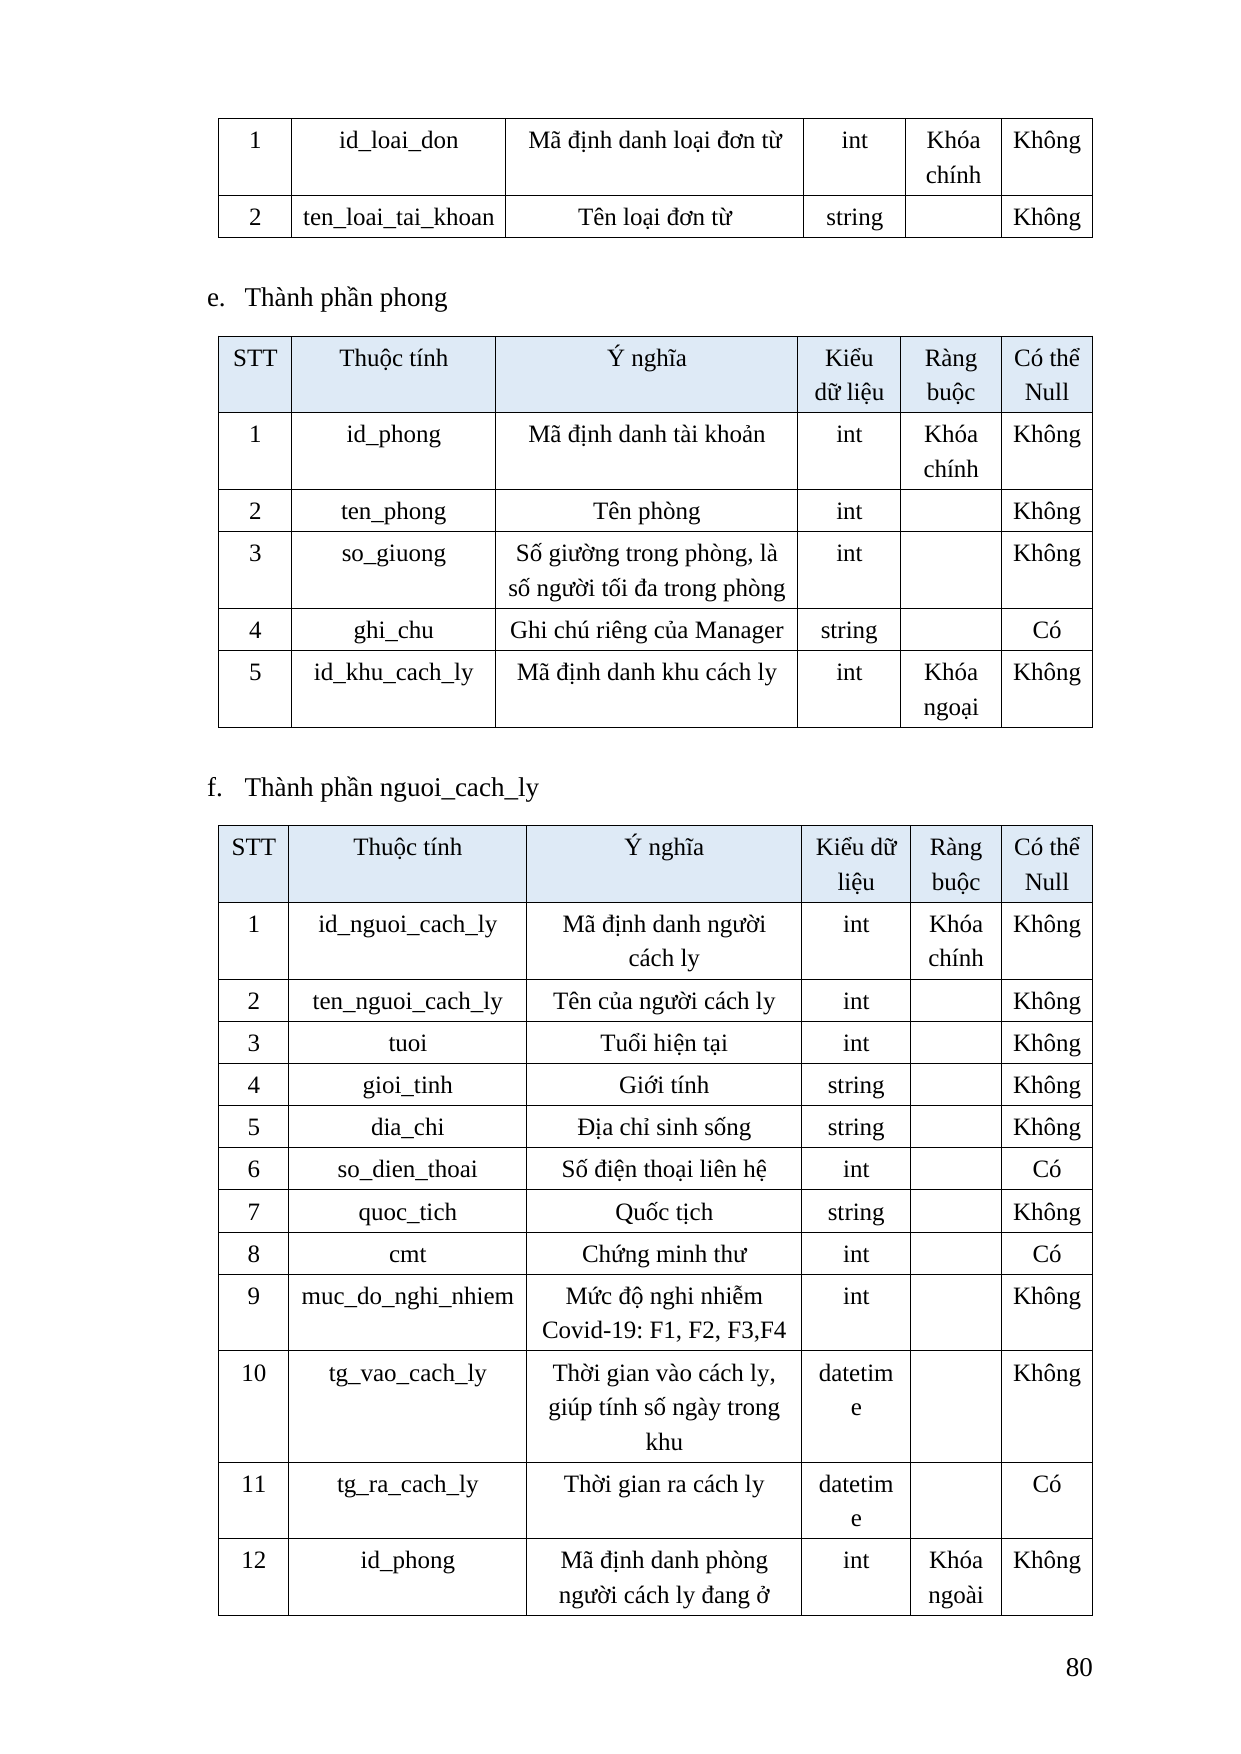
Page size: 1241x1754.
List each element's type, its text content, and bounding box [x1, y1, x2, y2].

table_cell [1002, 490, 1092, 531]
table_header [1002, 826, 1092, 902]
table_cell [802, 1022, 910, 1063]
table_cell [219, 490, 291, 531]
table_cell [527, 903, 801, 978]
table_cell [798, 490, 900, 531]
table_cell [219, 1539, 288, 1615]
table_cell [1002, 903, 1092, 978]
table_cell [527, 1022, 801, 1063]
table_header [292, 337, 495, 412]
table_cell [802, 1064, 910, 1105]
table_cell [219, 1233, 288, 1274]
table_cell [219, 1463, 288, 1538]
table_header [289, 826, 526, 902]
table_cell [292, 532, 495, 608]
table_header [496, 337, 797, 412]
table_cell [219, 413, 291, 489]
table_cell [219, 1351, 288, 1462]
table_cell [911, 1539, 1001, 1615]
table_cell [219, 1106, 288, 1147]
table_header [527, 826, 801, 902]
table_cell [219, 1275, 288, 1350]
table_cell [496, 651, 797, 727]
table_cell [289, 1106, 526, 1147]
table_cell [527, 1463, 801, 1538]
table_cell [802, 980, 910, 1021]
list Thành phần phong [207, 282, 1092, 313]
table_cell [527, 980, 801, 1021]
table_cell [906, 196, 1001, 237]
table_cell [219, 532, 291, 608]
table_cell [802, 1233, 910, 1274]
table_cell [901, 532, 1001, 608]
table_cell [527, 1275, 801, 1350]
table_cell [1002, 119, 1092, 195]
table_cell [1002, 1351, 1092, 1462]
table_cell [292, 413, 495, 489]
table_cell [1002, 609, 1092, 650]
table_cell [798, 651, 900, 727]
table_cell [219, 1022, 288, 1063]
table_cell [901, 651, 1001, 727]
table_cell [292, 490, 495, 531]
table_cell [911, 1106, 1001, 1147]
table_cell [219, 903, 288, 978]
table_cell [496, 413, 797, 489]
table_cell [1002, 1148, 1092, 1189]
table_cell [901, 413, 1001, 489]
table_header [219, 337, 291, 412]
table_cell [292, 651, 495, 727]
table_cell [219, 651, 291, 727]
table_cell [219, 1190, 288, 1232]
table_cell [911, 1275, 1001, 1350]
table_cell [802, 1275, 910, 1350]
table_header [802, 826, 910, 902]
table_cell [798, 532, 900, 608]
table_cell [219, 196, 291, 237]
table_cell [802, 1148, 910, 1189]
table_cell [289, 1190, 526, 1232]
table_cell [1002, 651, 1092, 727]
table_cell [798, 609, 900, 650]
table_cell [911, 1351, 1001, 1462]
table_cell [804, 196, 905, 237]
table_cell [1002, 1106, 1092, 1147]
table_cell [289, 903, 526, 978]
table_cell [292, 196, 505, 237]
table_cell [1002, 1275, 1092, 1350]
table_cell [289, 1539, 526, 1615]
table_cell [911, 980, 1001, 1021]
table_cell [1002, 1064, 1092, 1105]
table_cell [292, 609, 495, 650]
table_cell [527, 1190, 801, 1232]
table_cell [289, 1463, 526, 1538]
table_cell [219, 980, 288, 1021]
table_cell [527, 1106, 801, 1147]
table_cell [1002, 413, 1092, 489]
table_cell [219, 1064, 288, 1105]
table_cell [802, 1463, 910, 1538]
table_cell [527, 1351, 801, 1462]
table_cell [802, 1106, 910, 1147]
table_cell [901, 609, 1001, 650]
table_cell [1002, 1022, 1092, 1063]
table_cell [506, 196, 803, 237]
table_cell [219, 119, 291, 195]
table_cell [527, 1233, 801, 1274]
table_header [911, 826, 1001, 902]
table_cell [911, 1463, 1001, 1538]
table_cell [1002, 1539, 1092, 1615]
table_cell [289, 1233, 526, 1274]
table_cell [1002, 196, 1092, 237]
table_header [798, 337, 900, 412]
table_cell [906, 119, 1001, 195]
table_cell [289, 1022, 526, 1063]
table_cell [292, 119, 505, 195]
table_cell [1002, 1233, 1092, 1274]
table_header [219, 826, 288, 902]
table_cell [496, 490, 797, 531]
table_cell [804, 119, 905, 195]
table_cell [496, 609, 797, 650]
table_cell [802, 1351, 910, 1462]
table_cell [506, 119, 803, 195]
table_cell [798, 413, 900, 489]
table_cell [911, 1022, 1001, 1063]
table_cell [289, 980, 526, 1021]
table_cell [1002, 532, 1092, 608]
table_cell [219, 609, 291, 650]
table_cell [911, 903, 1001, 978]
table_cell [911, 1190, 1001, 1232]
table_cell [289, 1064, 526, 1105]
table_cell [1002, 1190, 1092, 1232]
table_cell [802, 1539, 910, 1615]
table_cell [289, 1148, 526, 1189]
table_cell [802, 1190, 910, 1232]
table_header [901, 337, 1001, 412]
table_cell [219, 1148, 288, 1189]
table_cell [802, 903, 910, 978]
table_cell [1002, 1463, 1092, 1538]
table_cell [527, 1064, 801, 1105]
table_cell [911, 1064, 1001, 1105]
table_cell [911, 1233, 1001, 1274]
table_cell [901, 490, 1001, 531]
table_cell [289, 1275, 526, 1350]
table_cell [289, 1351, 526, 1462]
list Thành phần nguoi_cach_ly [207, 771, 1092, 802]
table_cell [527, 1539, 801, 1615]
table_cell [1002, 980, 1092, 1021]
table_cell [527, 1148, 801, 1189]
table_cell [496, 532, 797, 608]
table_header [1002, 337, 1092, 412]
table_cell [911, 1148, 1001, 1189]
